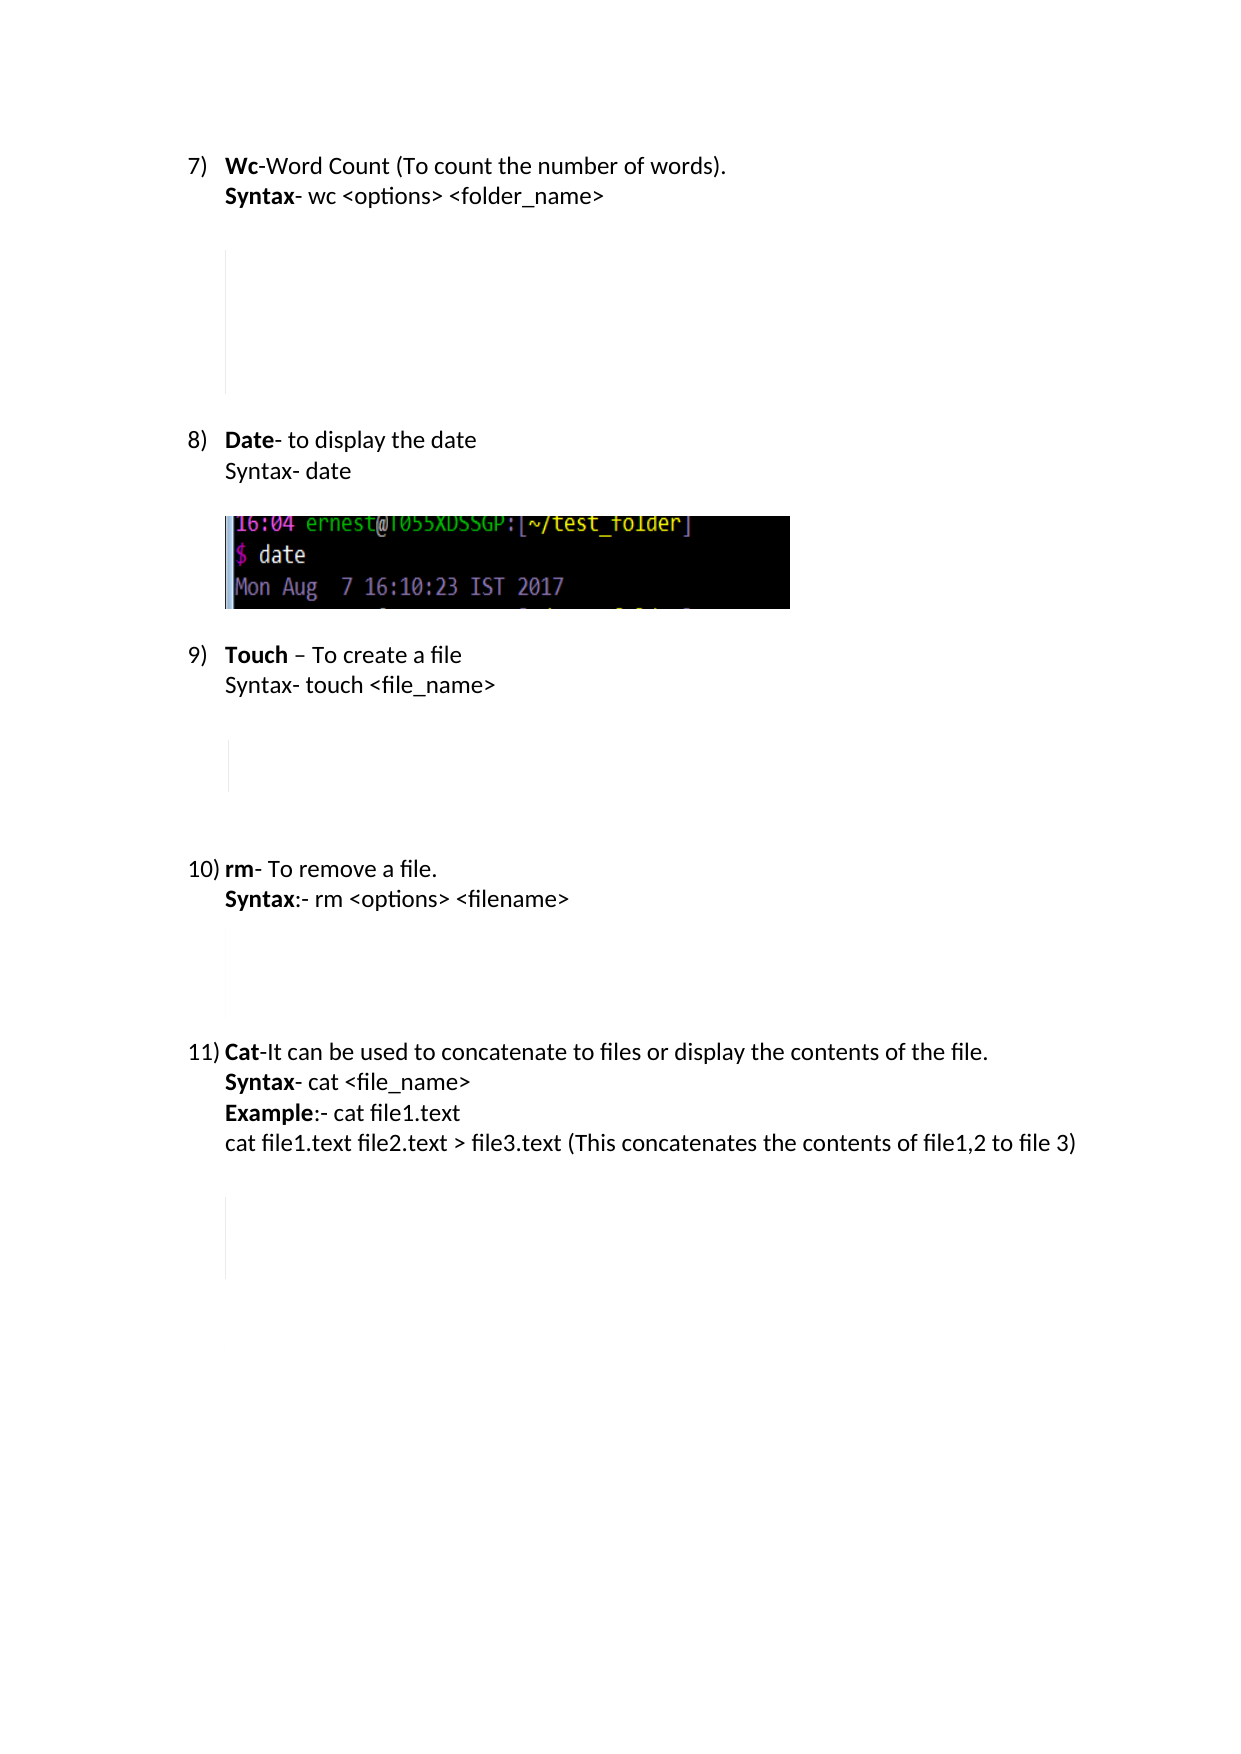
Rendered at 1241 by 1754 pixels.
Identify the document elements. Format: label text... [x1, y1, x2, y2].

text Syntax- touch <file_name> [225, 670, 1090, 700]
list rm- To remove a file. [187, 853, 1090, 883]
text Syntax- date [225, 455, 1090, 486]
list Date- to display the date [187, 425, 1090, 455]
text Syntax- cat <file_name> [225, 1066, 1090, 1097]
text cat file1.text file2.text > file3.text (This concatenates the contents of file1,2 to file 3) [225, 1127, 1090, 1158]
list Cat-It can be used to concatenate to files or display the contents of the file. [187, 1036, 1090, 1066]
list Touch – To create a file [187, 639, 1090, 670]
list Wc-Word Count (To count the number of words). [187, 150, 1090, 181]
text Syntax:- rm <options> <filename> [225, 883, 1090, 914]
text Syntax- wc <options> <folder_name> [225, 181, 1090, 211]
text Example:- cat file1.text [225, 1097, 1090, 1127]
picture [225, 516, 790, 609]
